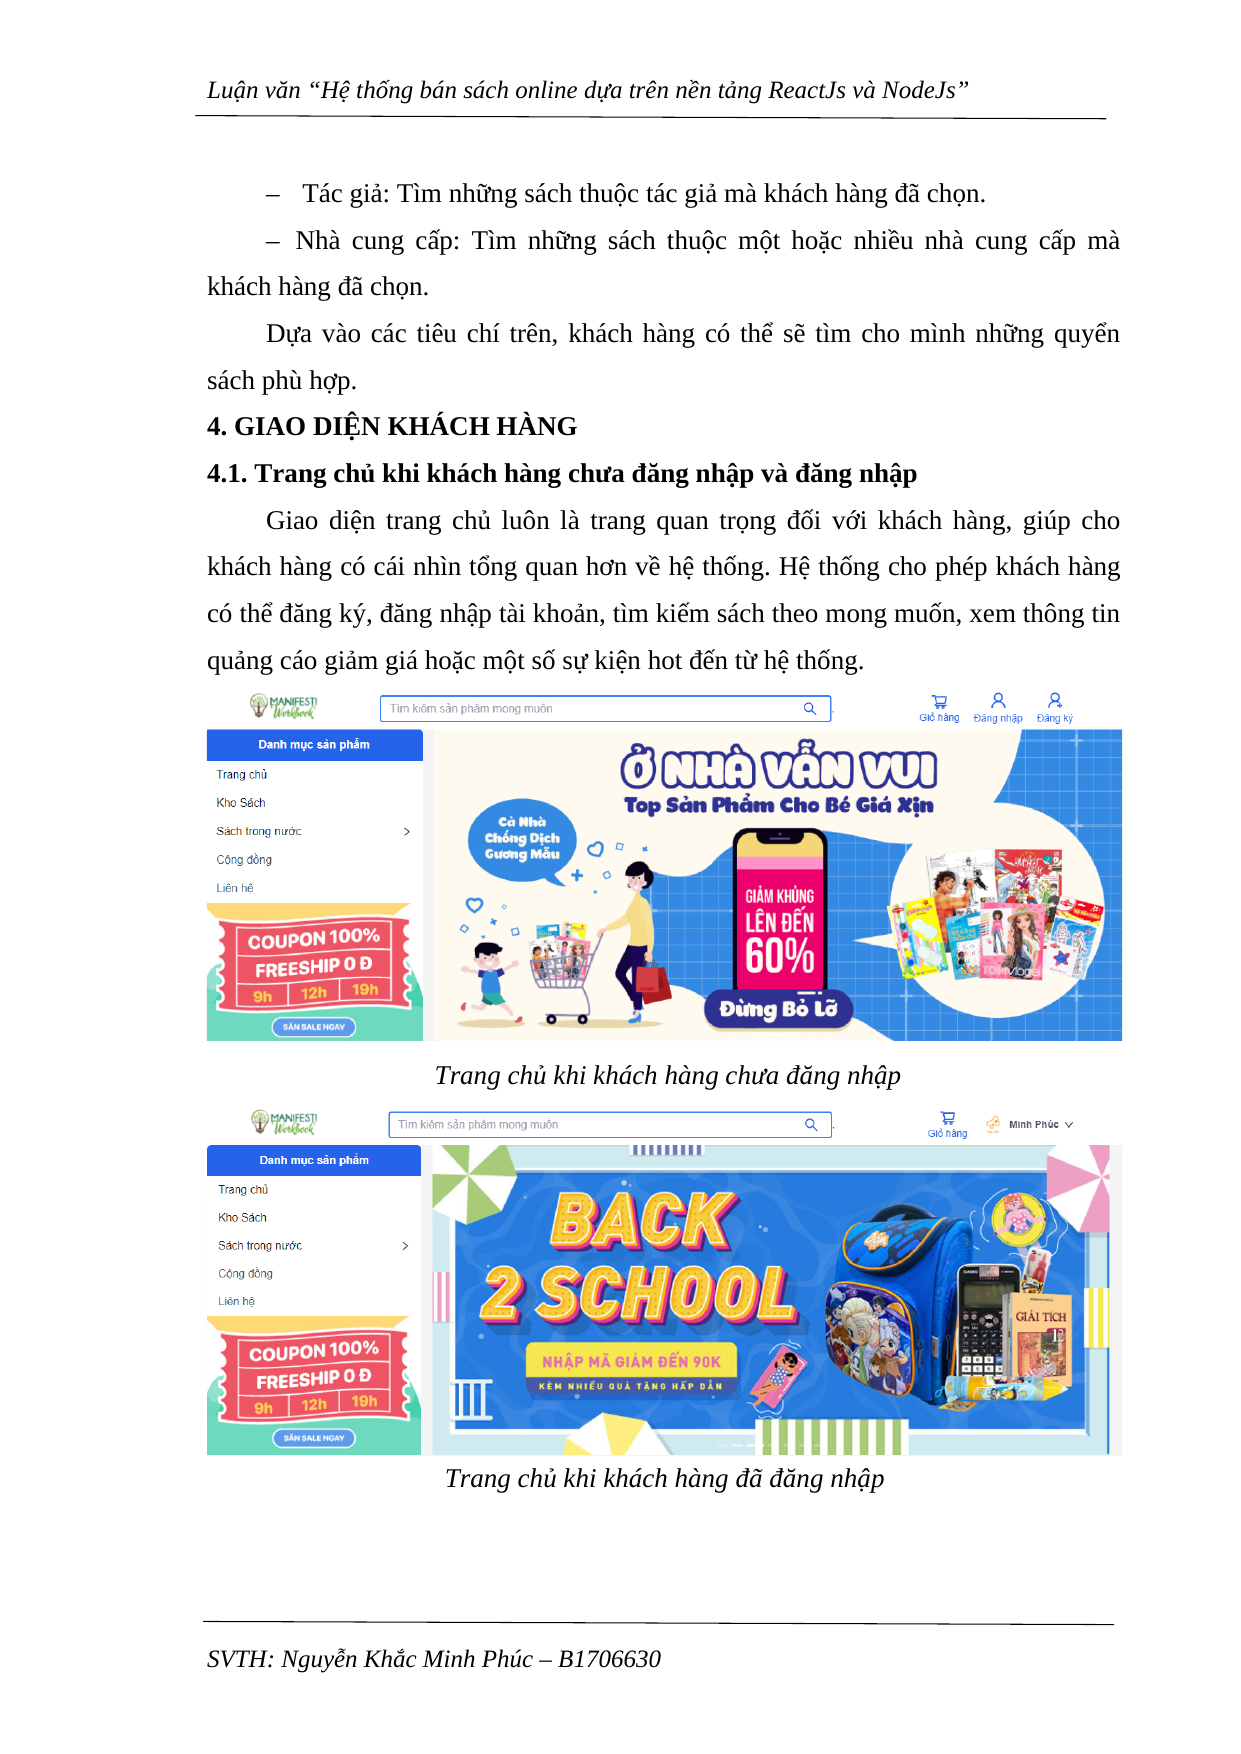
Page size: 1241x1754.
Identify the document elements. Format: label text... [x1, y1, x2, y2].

text Giao diện trang chủ luôn là trang quan trọng đối với khách hàng, giúp cho khách hàng có cái nhìn tổng quan hơn về hệ thống. Hệ thống cho phép khách hàng có thể đăng ký, đăng nhập tài khoản, tìm kiếm sách theo mong muốn, xem thông tin quảng cáo giảm giá hoặc một số sự kiện hot đến từ hệ thống. [207, 504, 1122, 675]
list Tác giả: Tìm những sách thuộc tác giả mà khách hàng đã chọn. [207, 177, 1122, 208]
list Nhà cung cấp: Tìm những sách thuộc một hoặc nhiều nhà cung cấp mà khách hàng đã chọn. [207, 224, 1122, 302]
picture [206, 690, 1123, 1041]
list Trang chủ khi khách hàng đã đăng nhập [207, 1462, 1122, 1493]
text Trang chủ khi khách hàng chưa đăng nhập [207, 1059, 1122, 1090]
text 4.1. Trang chủ khi khách hàng chưa đăng nhập và đăng nhập [207, 457, 1122, 488]
picture [206, 1105, 1123, 1456]
text Dựa vào các tiêu chí trên, khách hàng có thể sẽ tìm cho mình những quyển sách phù hợp. [207, 317, 1122, 395]
text 4. GIAO DIỆN KHÁCH HÀNG [207, 411, 1122, 442]
